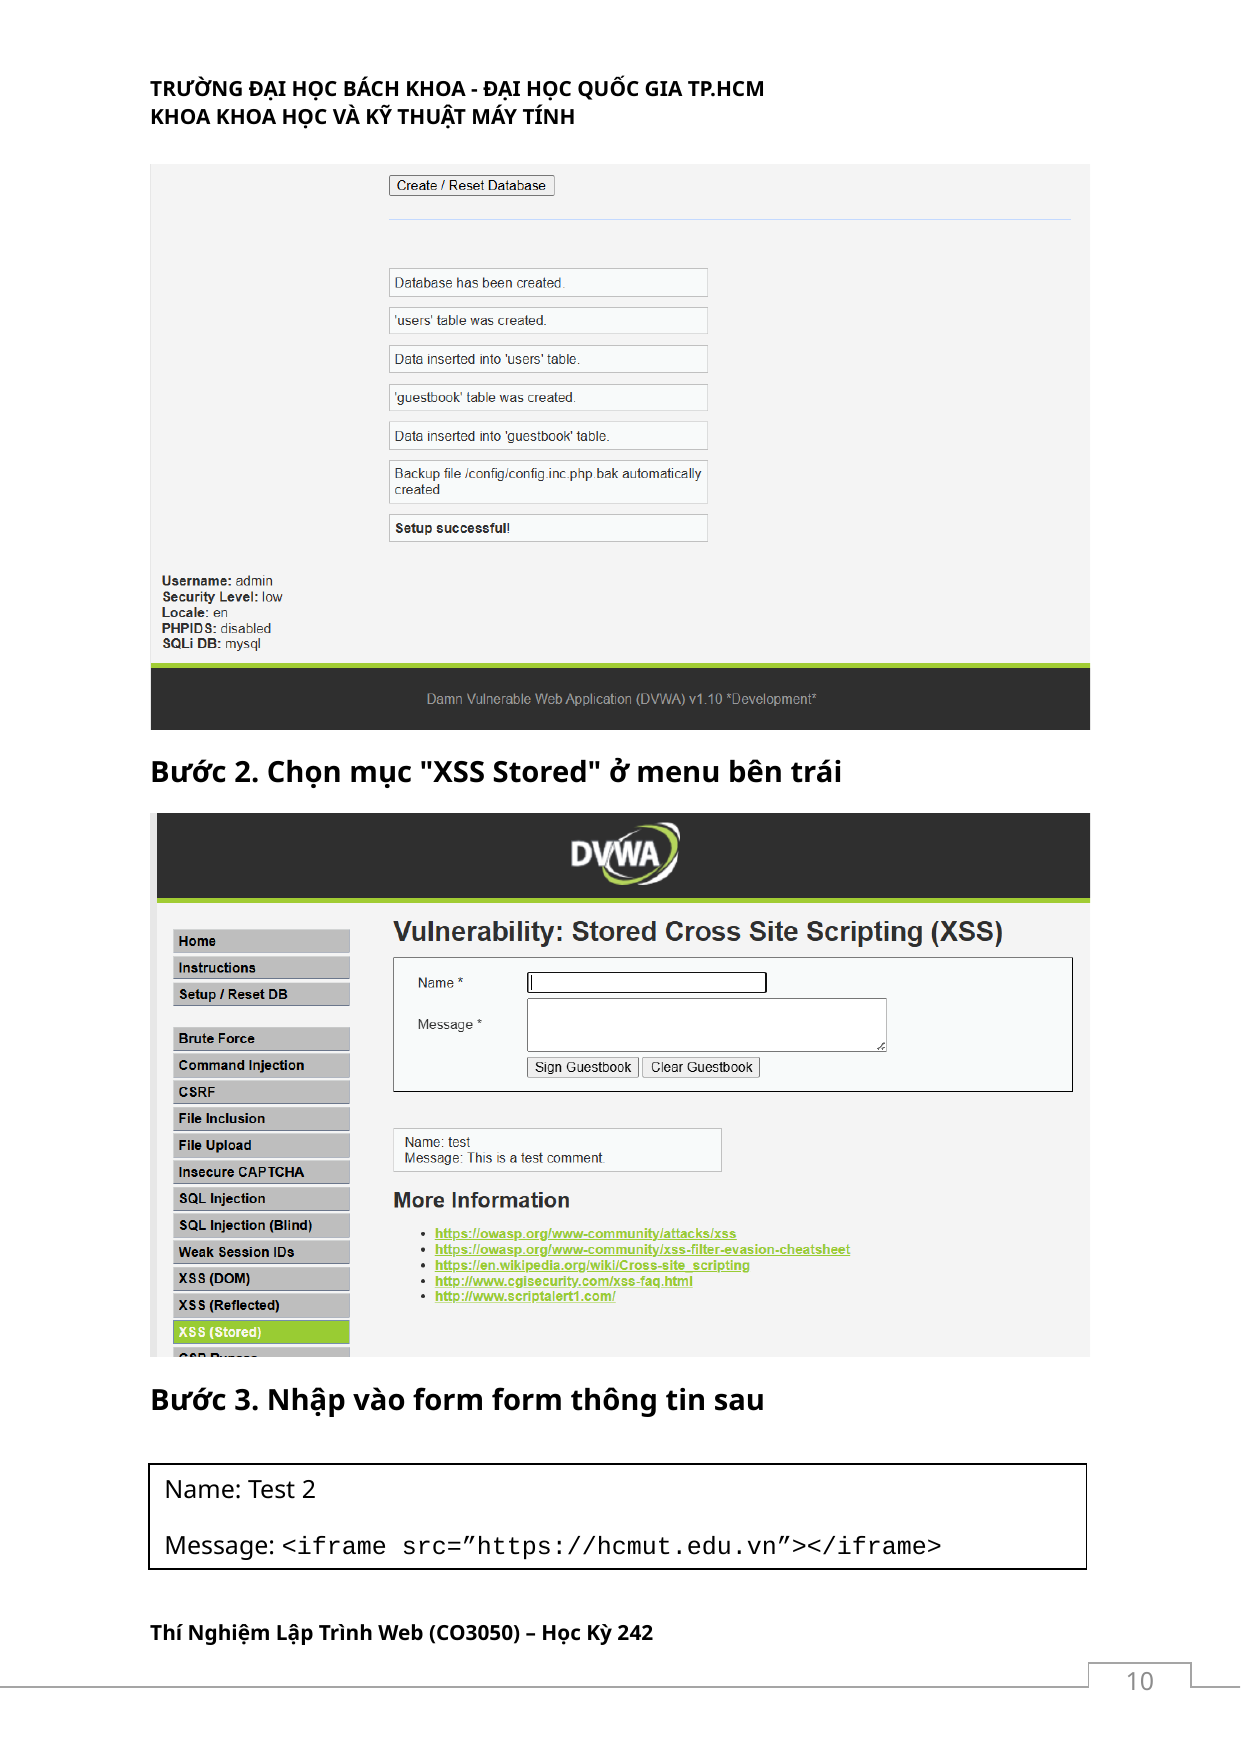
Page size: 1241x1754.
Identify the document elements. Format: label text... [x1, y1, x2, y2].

picture [150, 813, 1091, 1357]
text Bước 3. Nhập vào form form thông tin sau [150, 1379, 1090, 1418]
picture [150, 164, 1091, 730]
text Bước 2. Chọn mục "XSS Stored" ở menu bên trái [150, 751, 1090, 791]
